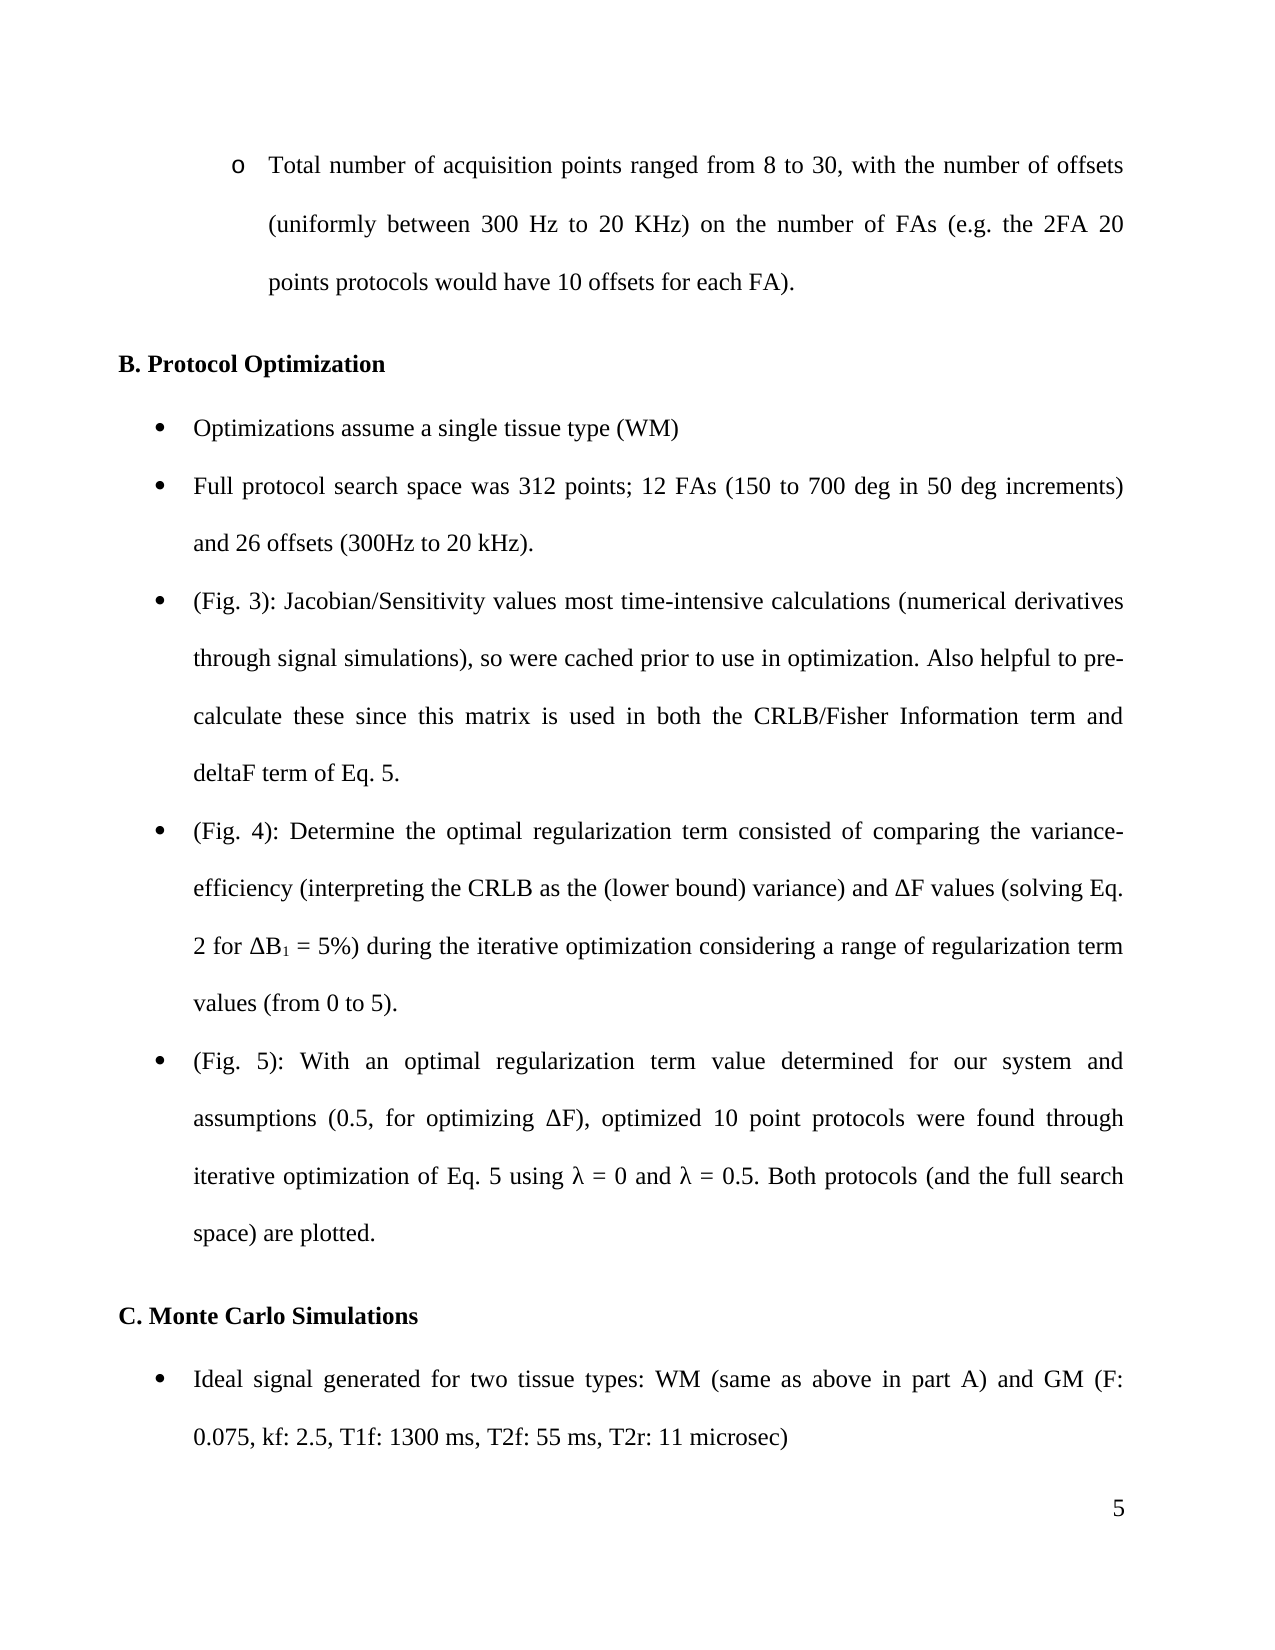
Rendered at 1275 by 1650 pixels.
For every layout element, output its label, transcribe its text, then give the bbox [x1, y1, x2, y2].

subtitle Monte Carlo Simulations [118, 1301, 1125, 1329]
list (Fig. 4): Determine the optimal regularization term consisted of comparing the variance-efficiency (interpreting the CRLB as the (lower bound) variance) and ΔF values (solving Eq. 2 for ΔB1 = 5%) during the iterative optimization considering a range of regularization term values (from 0 to 5). [156, 816, 1125, 1017]
list Full protocol search space was 312 points; 12 FAs (150 to 700 deg in 50 deg increments) and 26 offsets (300Hz to 20 kHz). [156, 471, 1125, 557]
subtitle Protocol Optimization [118, 349, 1125, 378]
list Ideal signal generated for two tissue types: WM (same as above in part A) and GM (F: 0.075, kf: 2.5, T1f: 1300 ms, T2f: 55 ms, T2r: 11 microsec) [156, 1364, 1125, 1451]
list (Fig. 3): Jacobian/Sensitivity values most time-intensive calculations (numerical derivatives through signal simulations), so were cached prior to use in optimization. Also helpful to pre-calculate these since this matrix is used in both the CRLB/Fisher Information term and deltaF term of Eq. 5. [156, 586, 1125, 787]
list (Fig. 5): With an optimal regularization term value determined for our system and assumptions (0.5, for optimizing ΔF), optimized 10 point protocols were found through iterative optimization of Eq. 5 using λ = 0 and λ = 0.5. Both protocols (and the full search space) are plotted. [156, 1046, 1125, 1247]
list Optimizations assume a single tissue type (WM) [156, 413, 1125, 442]
list Total number of acquisition points ranged from 8 to 30, with the number of offsets (uniformly between 300 Hz to 20 KHz) on the number of FAs (e.g. the 2FA 20 points protocols would have 10 offsets for each FA). [231, 150, 1125, 296]
